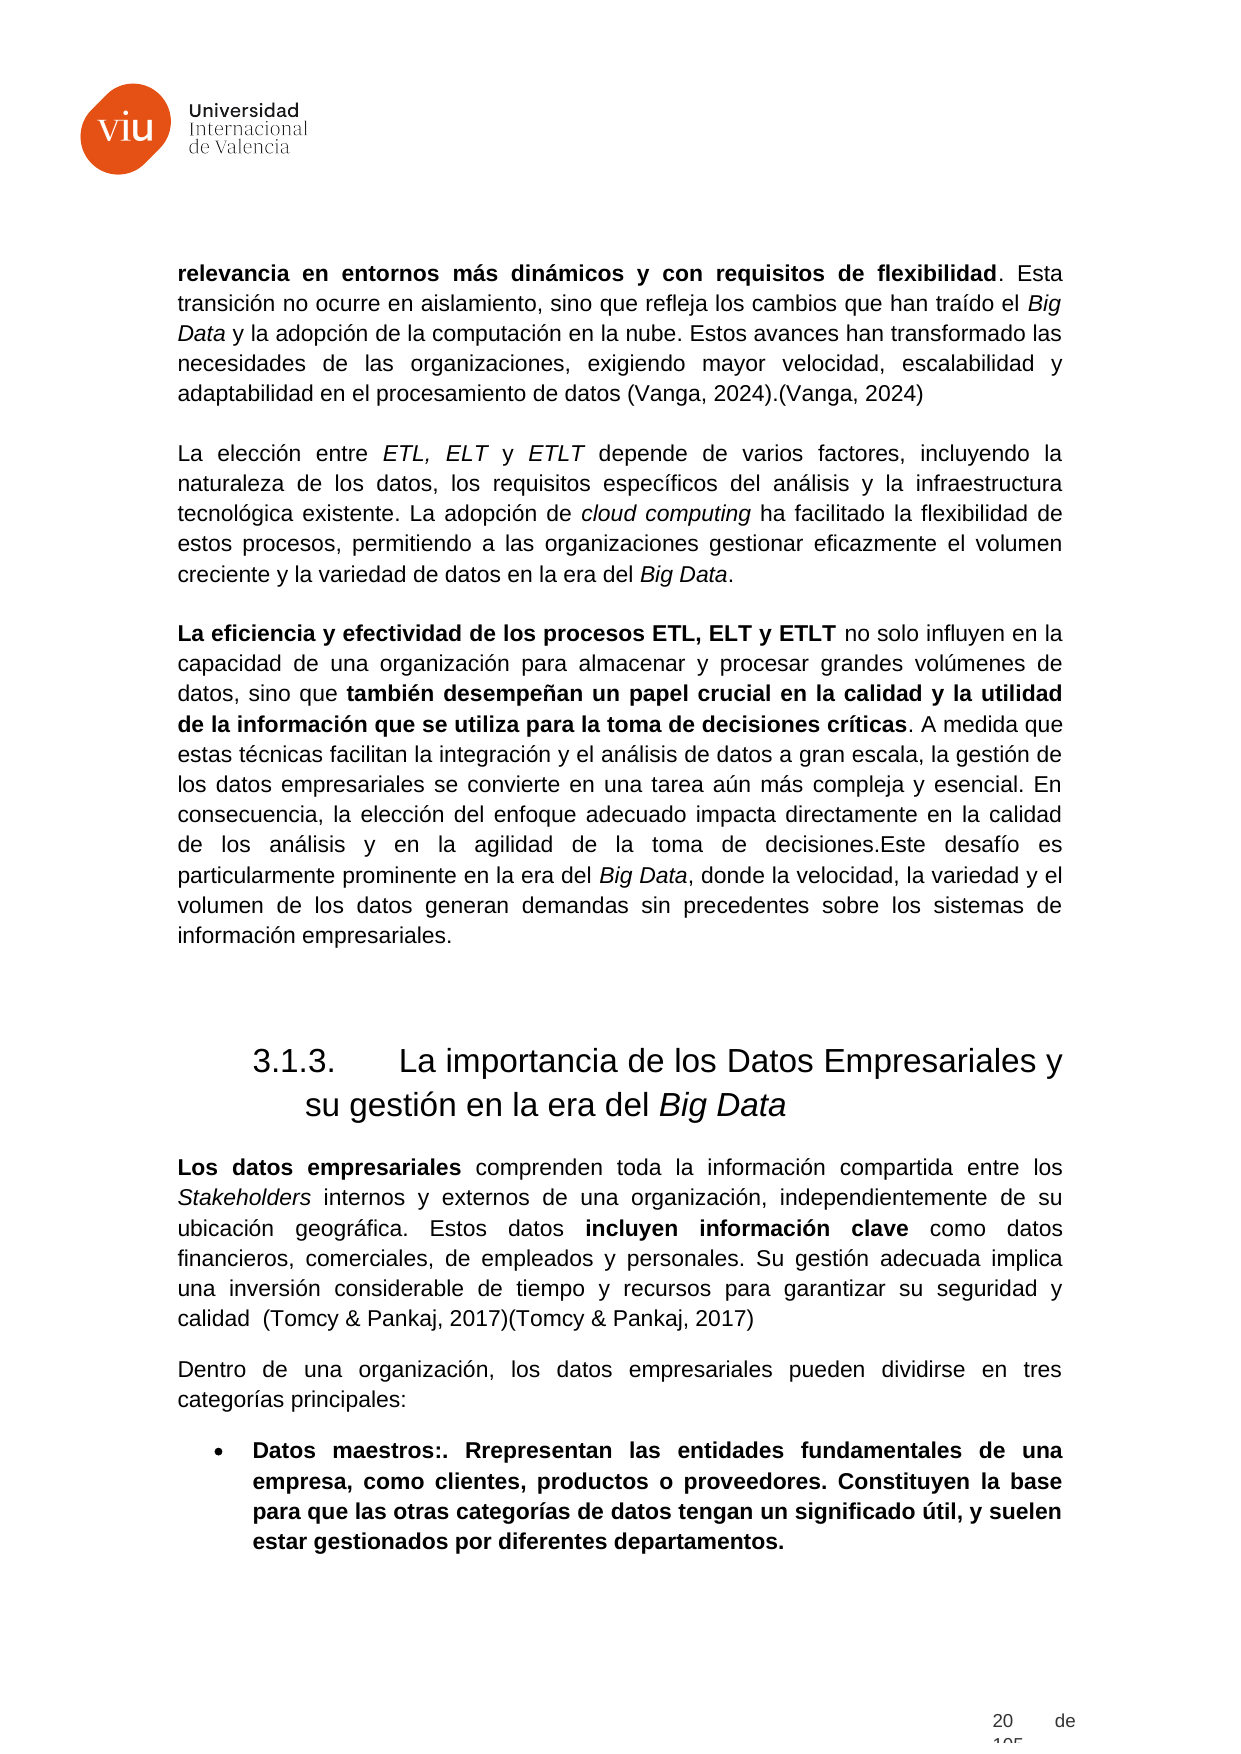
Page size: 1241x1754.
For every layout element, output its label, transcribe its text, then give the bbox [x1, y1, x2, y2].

text La eficiencia y efectividad de los procesos ETL, ELT y ETLT no solo influyen en la capacidad de una organización para almacenar y procesar grandes volúmenes de datos, sino que también desempeñan un papel crucial en la calidad y la utilidad de la información que se utiliza para la toma de decisiones críticas. A medida que estas técnicas facilitan la integración y el análisis de datos a gran escala, la gestión de los datos empresariales se convierte en una tarea aún más compleja y esencial. [177, 620, 1063, 948]
text Dentro de una organización, los datos empresariales pueden dividirse en tres categorías principales: [177, 1356, 1063, 1413]
subtitle Datos Empresariales y su gestión en la era del Big Data [252, 1041, 1063, 1123]
text La elección entre ETL, ELT y ETLT depende de varios factores, incluyendo la naturaleza de los datos, los requisitos específicos del análisis y la infraestructura tecnológica existente. La adopción de cloud computing ha facilitado la flexibilidad de estos procesos, permitiendo a las organizaciones gestionar eficazmente el volumen creciente y la variedad de datos en la era del Big Data. [177, 440, 1063, 587]
text Datos maestros epresentan las entidades fundamentales de una empresa, como clientes, productos o proveedores. Constituyen la base para que las otras categorías de datos tengan un significado útil, y suelen estar gestionados por diferentes departamentos. [215, 1437, 1063, 1554]
picture [59, 62, 329, 197]
text Los datos empresariales comprenden toda la información compartida entre los Stakeholders internos y externos de una organización, independientemente de su ubicación geográfica. Estos datos incluyen información clave como datos financieros, comerciales, de empleados y personales. Su gestión adecuada implica una inversión considerable de tiempo y recursos para garantizar su seguridad y calidad [177, 1154, 1063, 1332]
